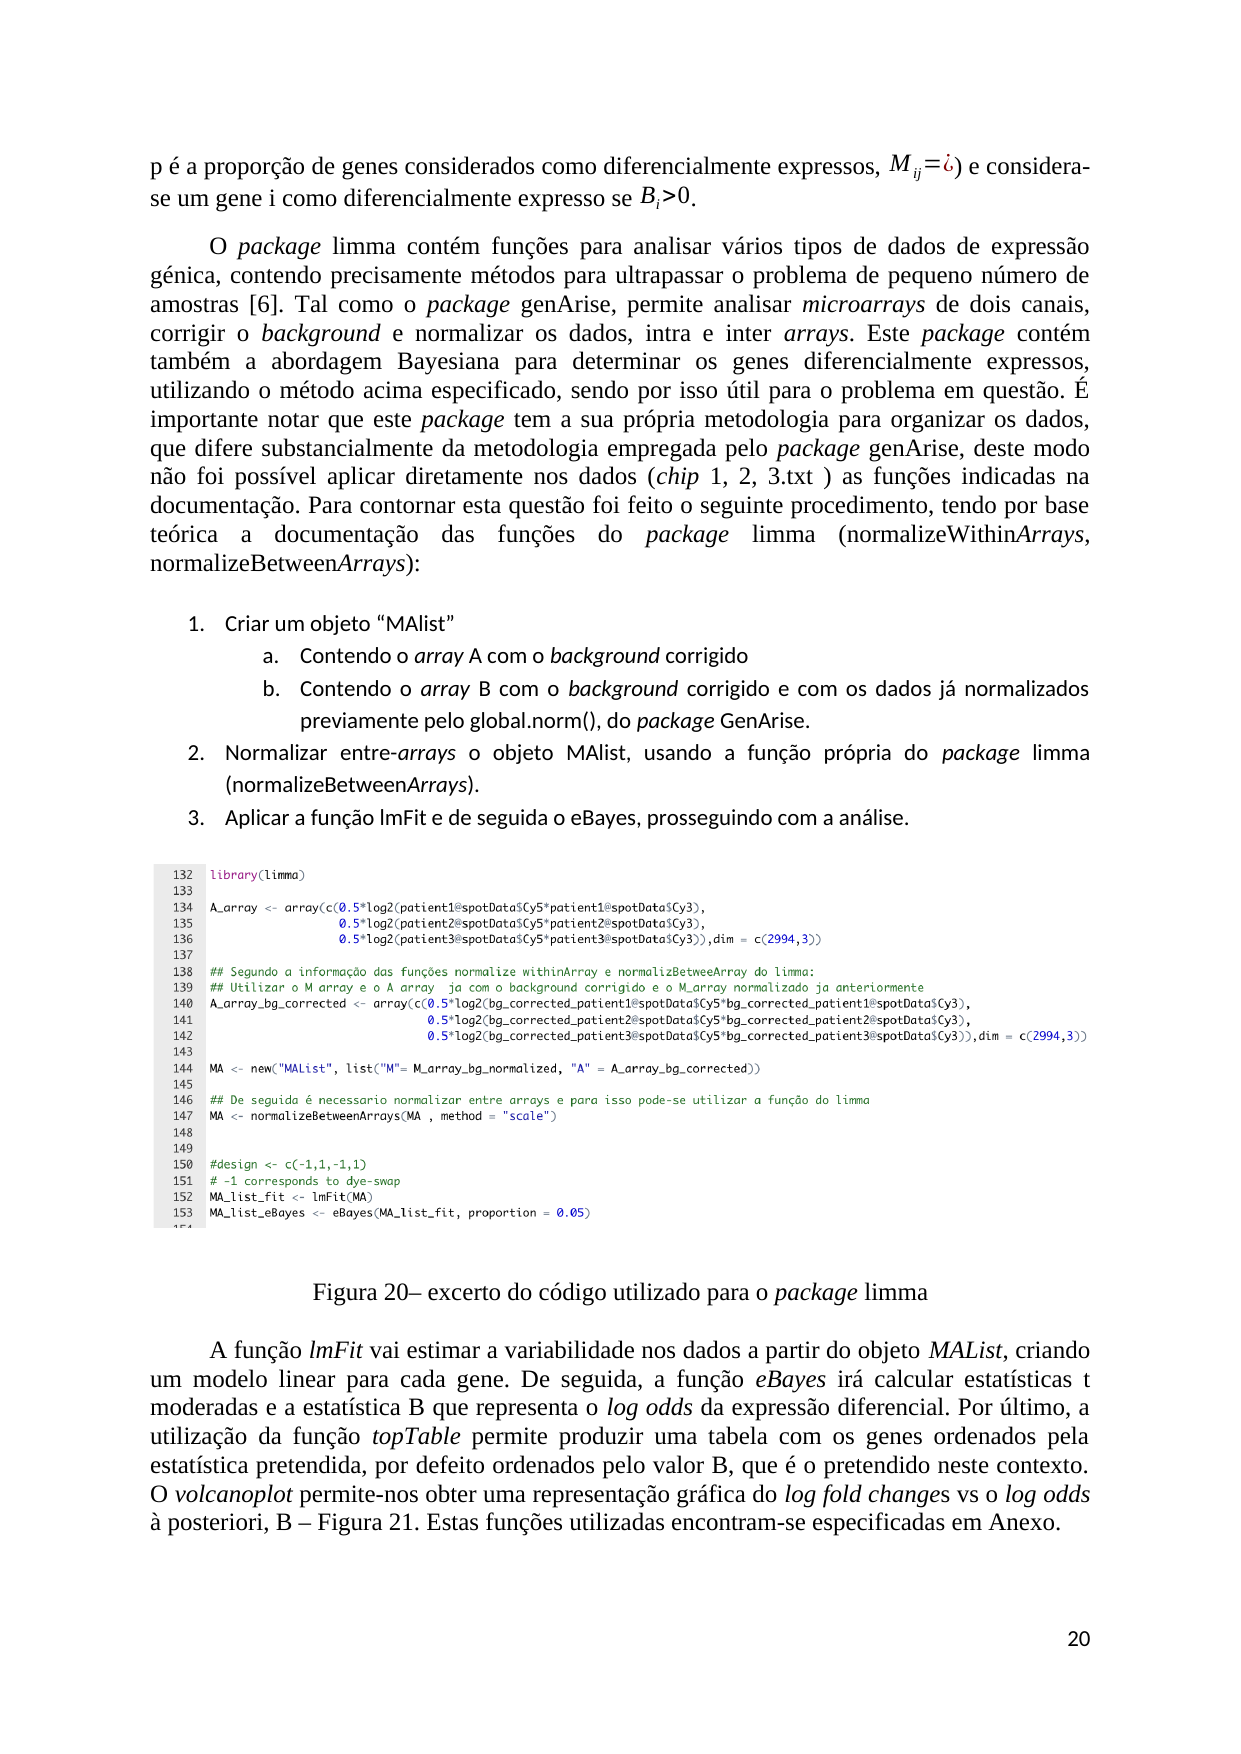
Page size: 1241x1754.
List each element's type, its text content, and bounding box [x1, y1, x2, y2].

text p é a proporção de genes considerados como diferencialmente expressos, ) e considera-se um gene i como diferencialmente expresso se . [150, 150, 1090, 213]
list Contendo o array B com o background corrigido e com os dados já normalizados previamente pelo global.norm(), do package GenArise. [262, 674, 1090, 734]
list Contendo o array A com o background corrigido [262, 642, 1090, 670]
list Aplicar a função lmFit e de seguida o eBayes, prosseguindo com a análise. [187, 803, 1090, 831]
text A função lmFit vai estimar a variabilidade nos dados a partir do objeto MAList, criando um modelo linear para cada gene. De seguida, a função eBayes irá calcular estatísticas t moderadas e a estatística B que representa o log odds da expressão diferencial. Por último, a utilização da função topTable permite produzir uma tabela com os genes ordenados pela estatística pretendida, por defeito ordenados pelo valor B, que é o pretendido neste contexto. O volcanoplot permite-nos obter uma representação gráfica do log fold changes vs o log odds à posteriori, B – Figura 21. Estas funções utilizadas encontram-se especificadas em Anexo. [150, 1335, 1090, 1536]
picture [153, 864, 1094, 1228]
text O package limma contém funções para analisar vários tipos de dados de expressão génica, contendo precisamente métodos para ultrapassar o problema de pequeno número de amostras [6]. Tal como o package genArise, permite analisar microarrays de dois canais, corrigir o background e normalizar os dados, intra e inter arrays. Este package contém também a abordagem Bayesiana para determinar os genes diferencialmente expressos, utilizando o método acima especificado, sendo por isso útil para o problema em questão. É importante notar que este package tem a sua própria metodologia para organizar os dados, que difere substancialmente da metodologia empregada pelo package genArise, deste modo não foi possível aplicar diretamente nos dados (chip 1, 2, 3.txt ) as funções indicadas na documentação. Para contornar esta questão foi feito o seguinte procedimento, tendo por base teórica a documentação das funções do package limma (normalizeWithinArrays, normalizeBetweenArrays): [150, 231, 1090, 576]
text Figura 20– excerto do código utilizado para o package limma [150, 1277, 1090, 1306]
list Criar um objeto “MAlist” [187, 609, 1090, 637]
list Normalizar entre-arrays o objeto MAlist, usando a função própria do package limma (normalizeBetweenArrays). [187, 738, 1090, 798]
